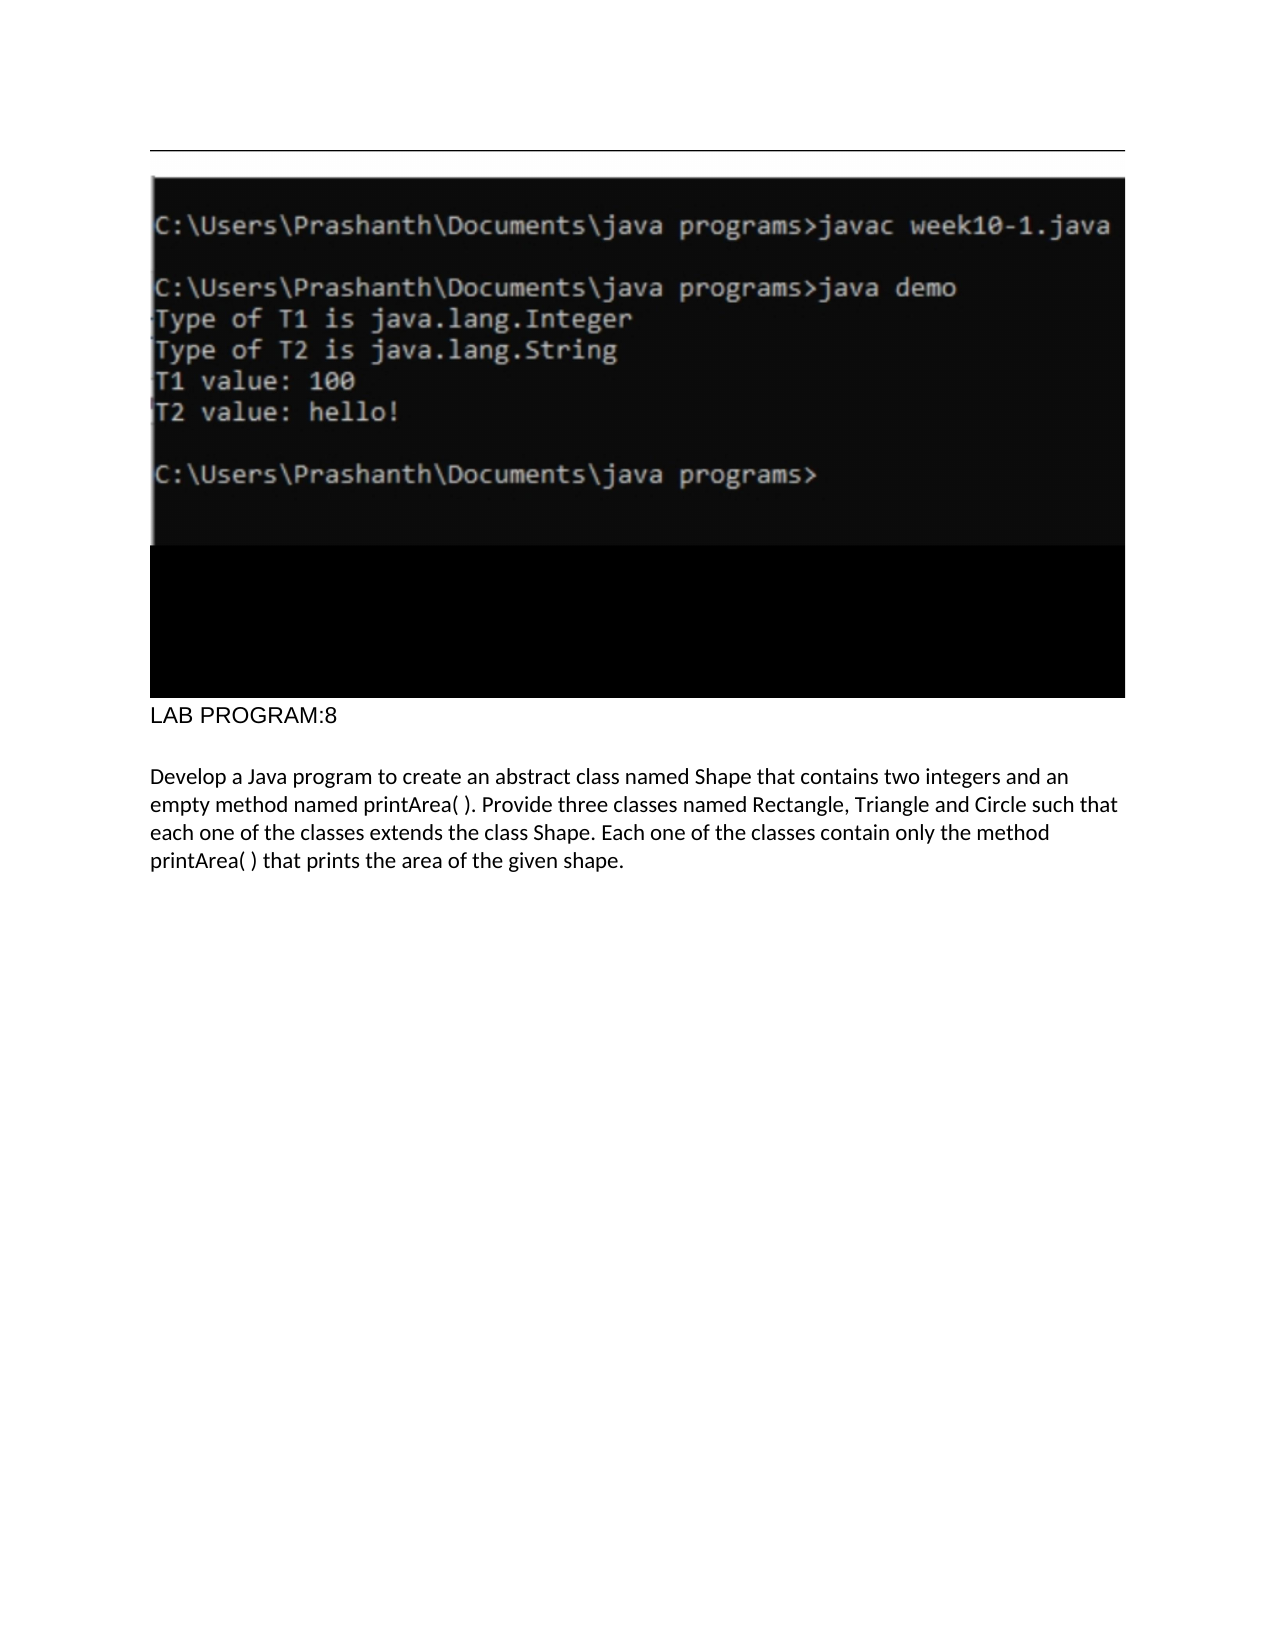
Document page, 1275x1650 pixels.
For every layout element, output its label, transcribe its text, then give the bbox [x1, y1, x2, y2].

text LAB PROGRAM:8 [150, 702, 1125, 728]
picture [150, 150, 1125, 698]
text Develop a Java program to create an abstract class named Shape that contains two integers and an empty method named printArea( ). Provide three classes named Rectangle, Triangle and Circle such that each one of the classes extends the class Shape. Each one of the classes contain only the method printArea( ) that prints the area of the given shape. [150, 762, 1125, 874]
